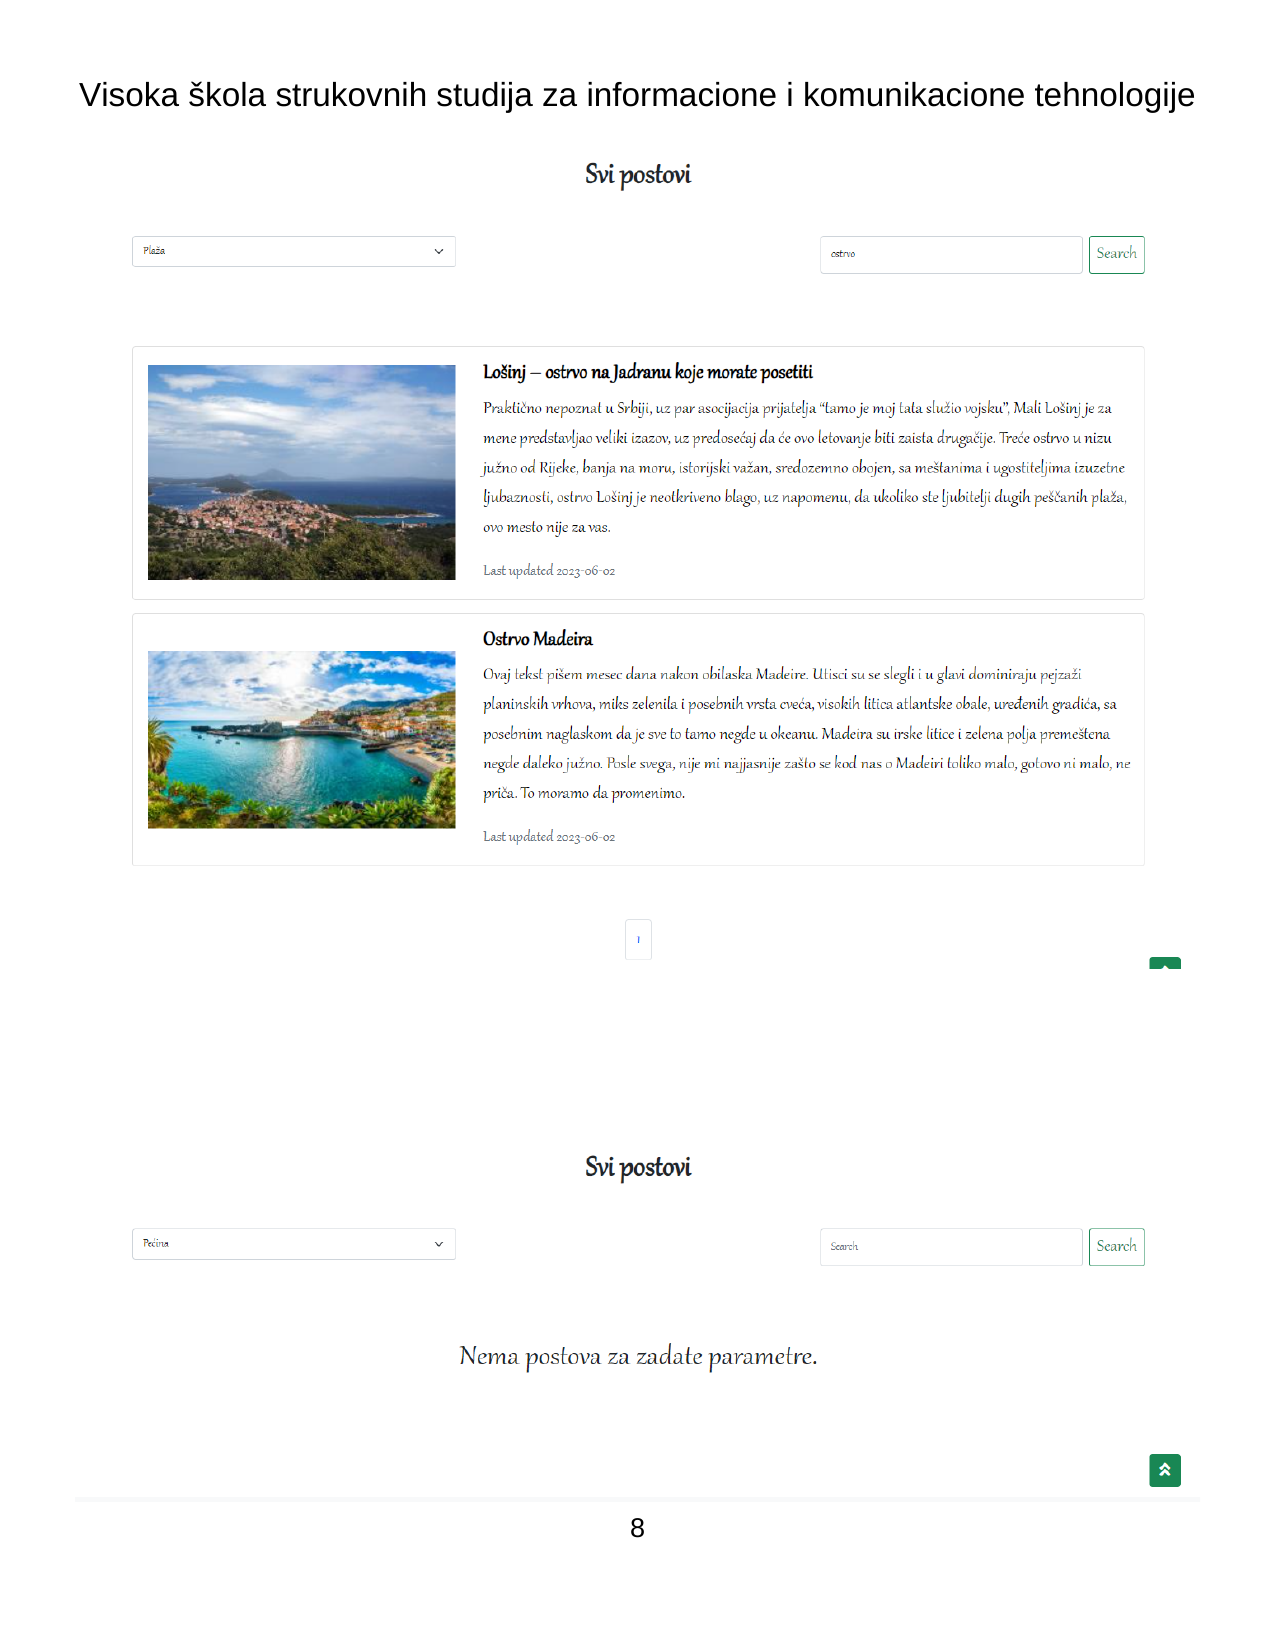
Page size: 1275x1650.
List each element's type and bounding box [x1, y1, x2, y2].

picture [75, 144, 1200, 969]
picture [75, 1138, 1200, 1502]
